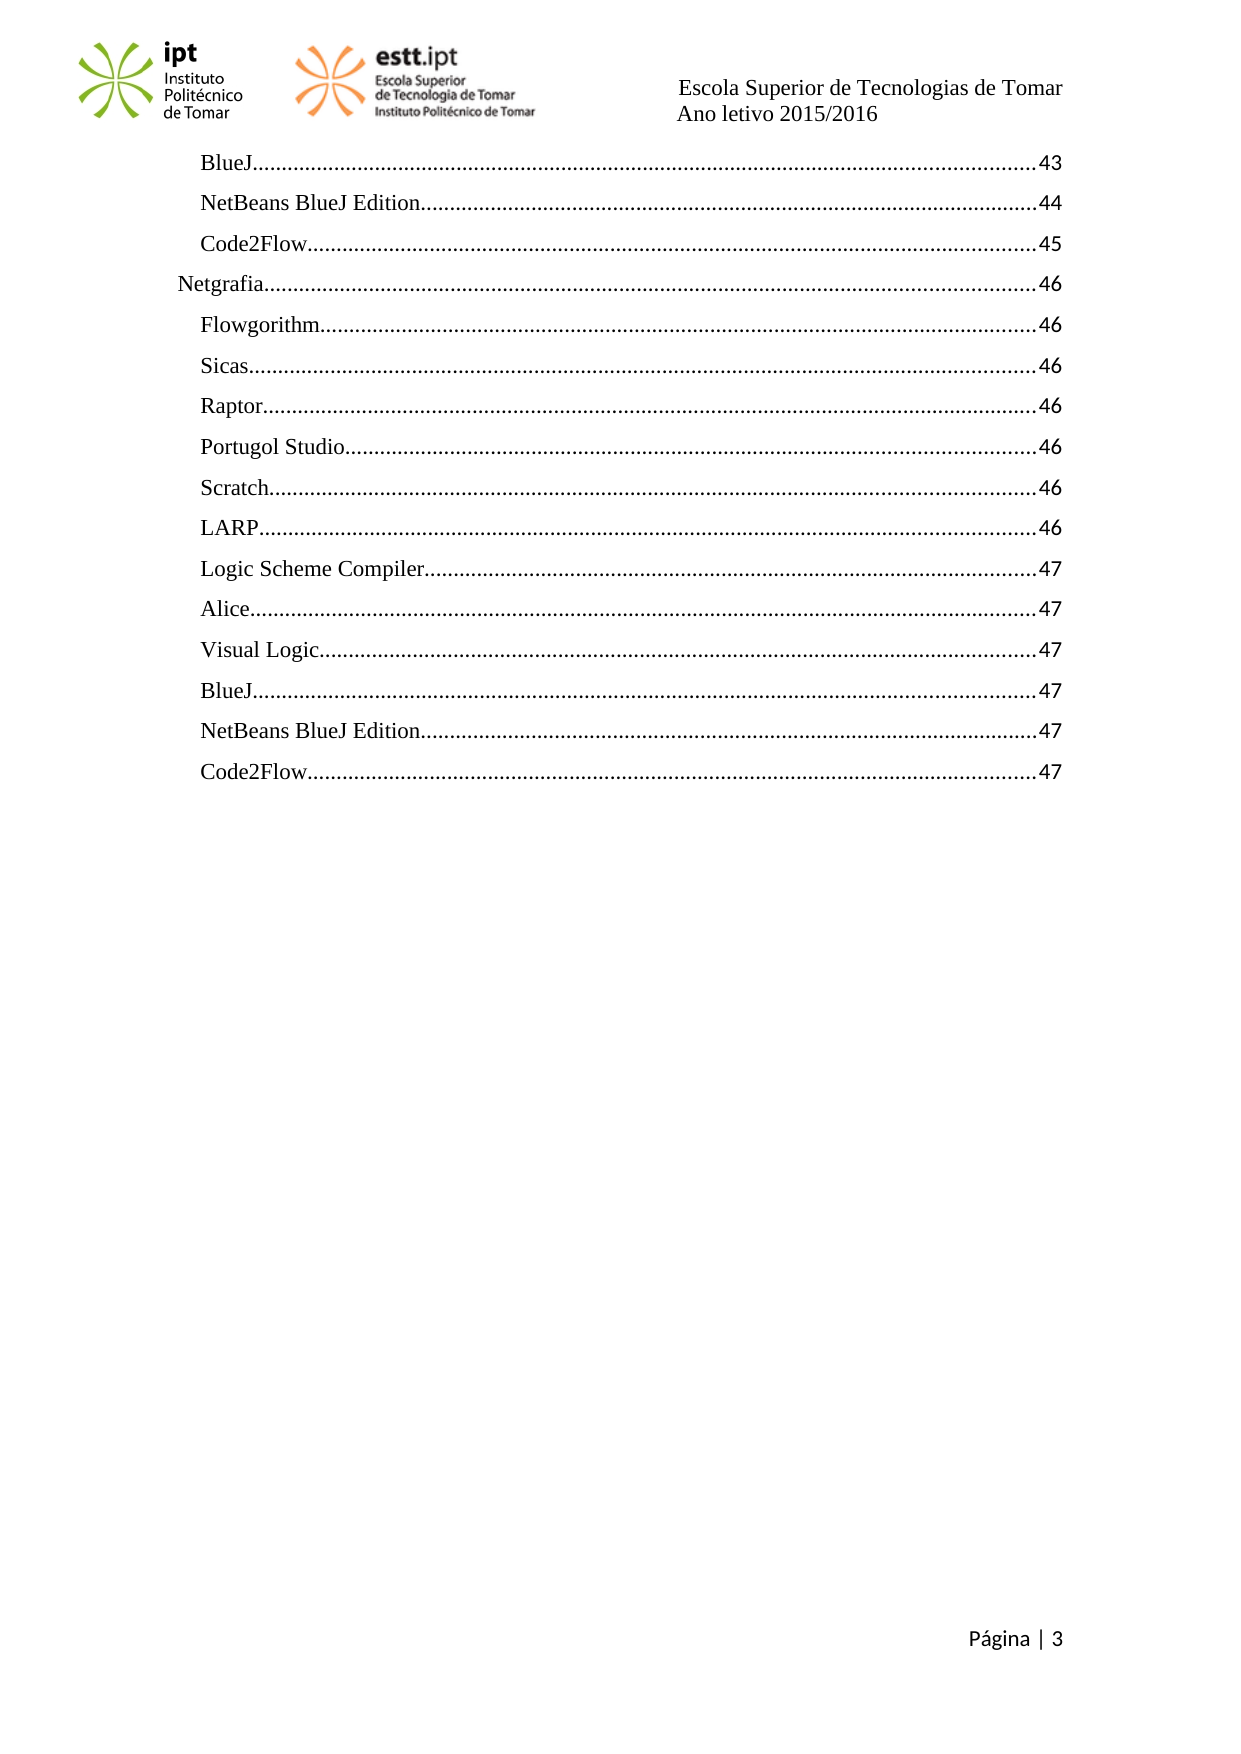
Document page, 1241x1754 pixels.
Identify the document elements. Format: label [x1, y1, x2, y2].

picture [279, 0, 551, 163]
picture [75, 39, 244, 123]
